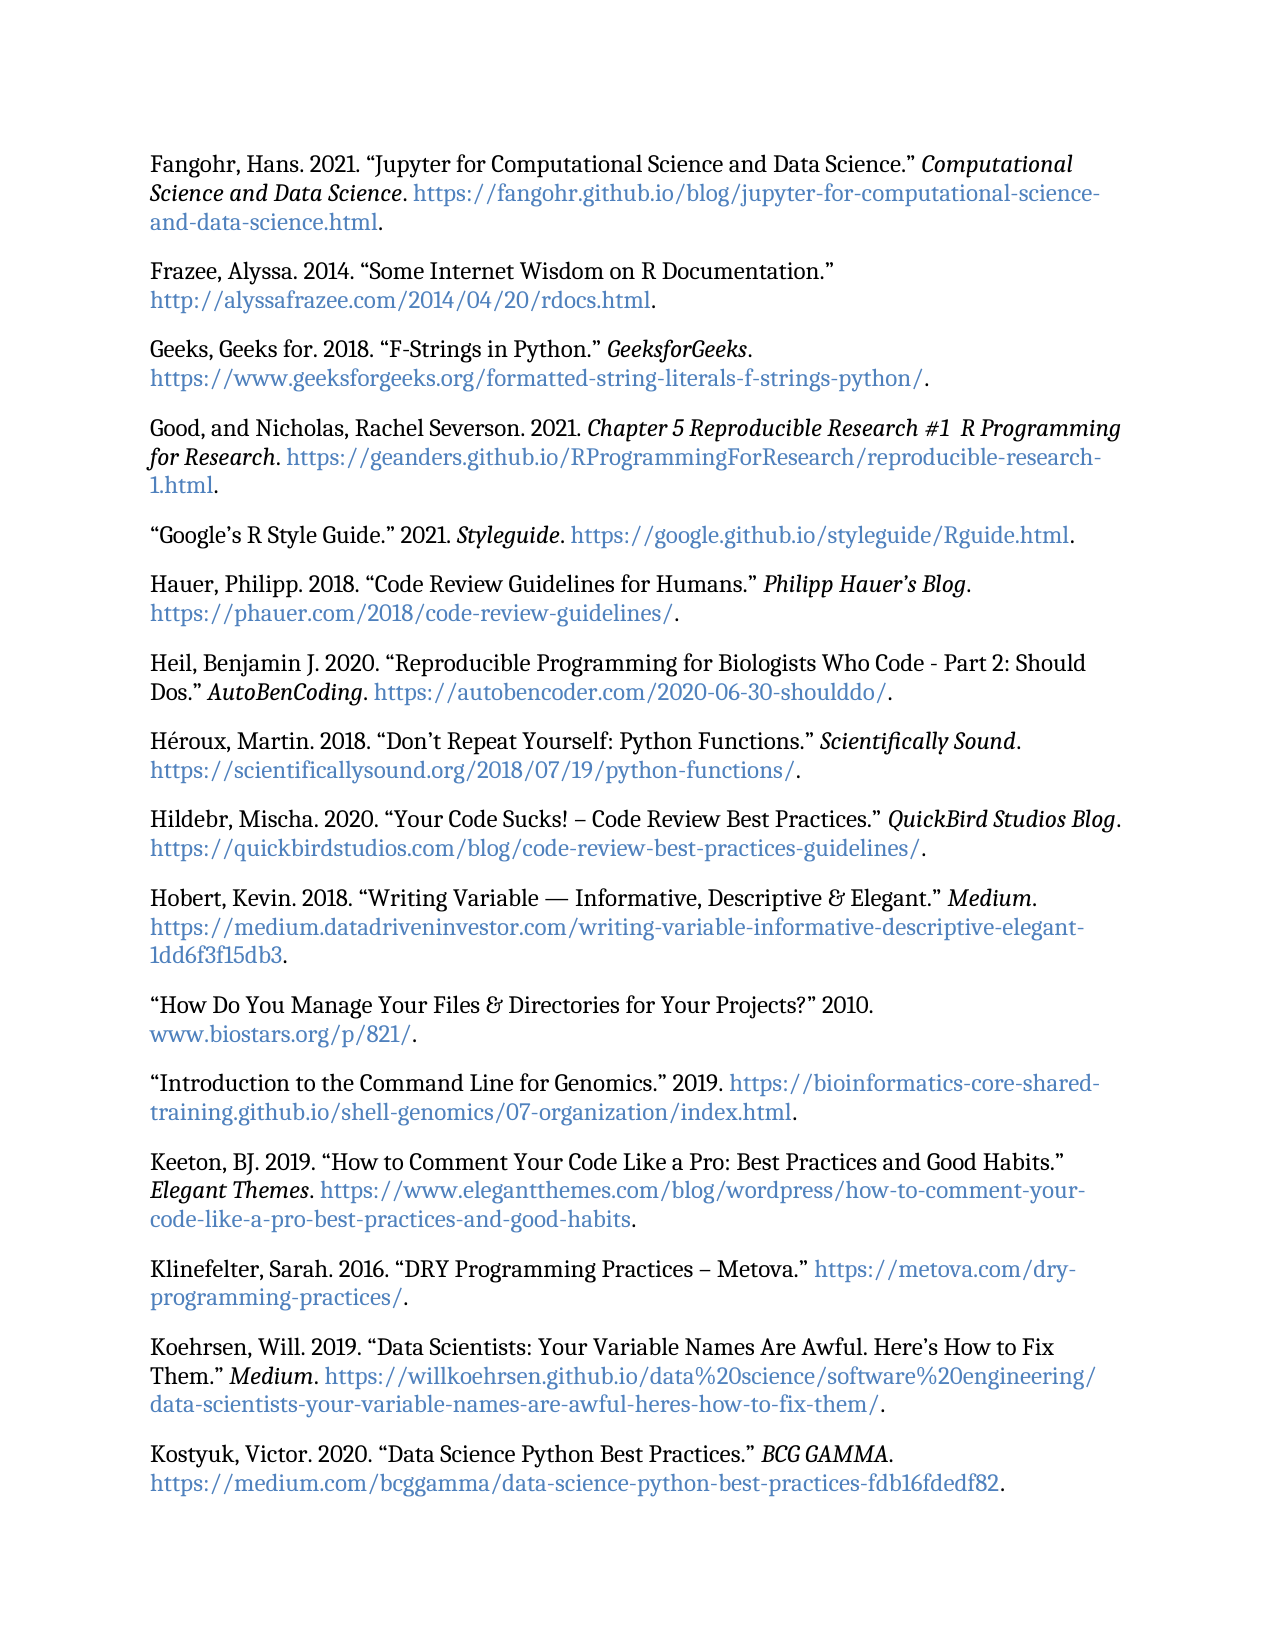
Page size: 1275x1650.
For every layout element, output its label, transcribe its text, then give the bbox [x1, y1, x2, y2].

text Klinefelter, Sarah. 2016. “DRY Programming Practices – Metova.” https://metova.com/dry-programming-practices/. [150, 1254, 1125, 1312]
text “How Do You Manage Your Files & Directories for Your Projects?” 2010. www.biostars.org/p/821/. [150, 991, 1125, 1048]
text Heil, Benjamin J. 2020. “Reproducible Programming for Biologists Who Code - Part 2: Should Dos.” AutoBenCoding. https://autobencoder.com/2020-06-30-shoulddo/. [150, 649, 1125, 706]
text Héroux, Martin. 2018. “Don’t Repeat Yourself: Python Functions.” Scientifically Sound. https://scientificallysound.org/2018/07/19/python-functions/. [150, 727, 1125, 784]
text Koehrsen, Will. 2019. “Data Scientists: Your Variable Names Are Awful. Here’s How to Fix Them.” Medium. https://willkoehrsen.github.io/data%20science/software%20engineering/data-scientists-your-variable-names-are-awful-heres-how-to-fix-them/. [150, 1333, 1125, 1419]
text Kostyuk, Victor. 2020. “Data Science Python Best Practices.” BCG GAMMA. https://medium.com/bcggamma/data-science-python-best-practices-fdb16fdedf82. [150, 1440, 1125, 1497]
text Hobert, Kevin. 2018. “Writing Variable — Informative, Descriptive & Elegant.” Medium. https://medium.datadriveninvestor.com/writing-variable-informative-descriptive-elegant-1dd6f3f15db3. [150, 884, 1125, 970]
text Hauer, Philipp. 2018. “Code Review Guidelines for Humans.” Philipp Hauer’s Blog. https://phauer.com/2018/code-review-guidelines/. [150, 570, 1125, 628]
text Hildebr, Mischa. 2020. “Your Code Sucks! – Code Review Best Practices.” QuickBird Studios Blog. https://quickbirdstudios.com/blog/code-review-best-practices-guidelines/. [150, 805, 1125, 863]
text Frazee, Alyssa. 2014. “Some Internet Wisdom on R Documentation.” http://alyssafrazee.com/2014/04/20/rdocs.html. [150, 257, 1125, 314]
text Fangohr, Hans. 2021. “Jupyter for Computational Science and Data Science.” Computational Science and Data Science. https://fangohr.github.io/blog/jupyter-for-computational-science-and-data-science.html. [150, 150, 1125, 236]
text Geeks, Geeks for. 2018. “F-Strings in Python.” GeeksforGeeks. https://www.geeksforgeeks.org/formatted-string-literals-f-strings-python/. [150, 335, 1125, 393]
text “Introduction to the Command Line for Genomics.” 2019. https://bioinformatics-core-shared-training.github.io/shell-genomics/07-organization/index.html. [150, 1069, 1125, 1127]
text Keeton, BJ. 2019. “How to Comment Your Code Like a Pro: Best Practices and Good Habits.” Elegant Themes. https://www.elegantthemes.com/blog/wordpress/how-to-comment-your-code-like-a-pro-best-practices-and-good-habits. [150, 1147, 1125, 1234]
text “Google’s R Style Guide.” 2021. Styleguide. https://google.github.io/styleguide/Rguide.html. [150, 521, 1125, 549]
text Good, and Nicholas, Rachel Severson. 2021. Chapter 5 Reproducible Research #1 R Programming for Research. https://geanders.github.io/RProgrammingForResearch/reproducible-research-1.html. [150, 414, 1125, 500]
